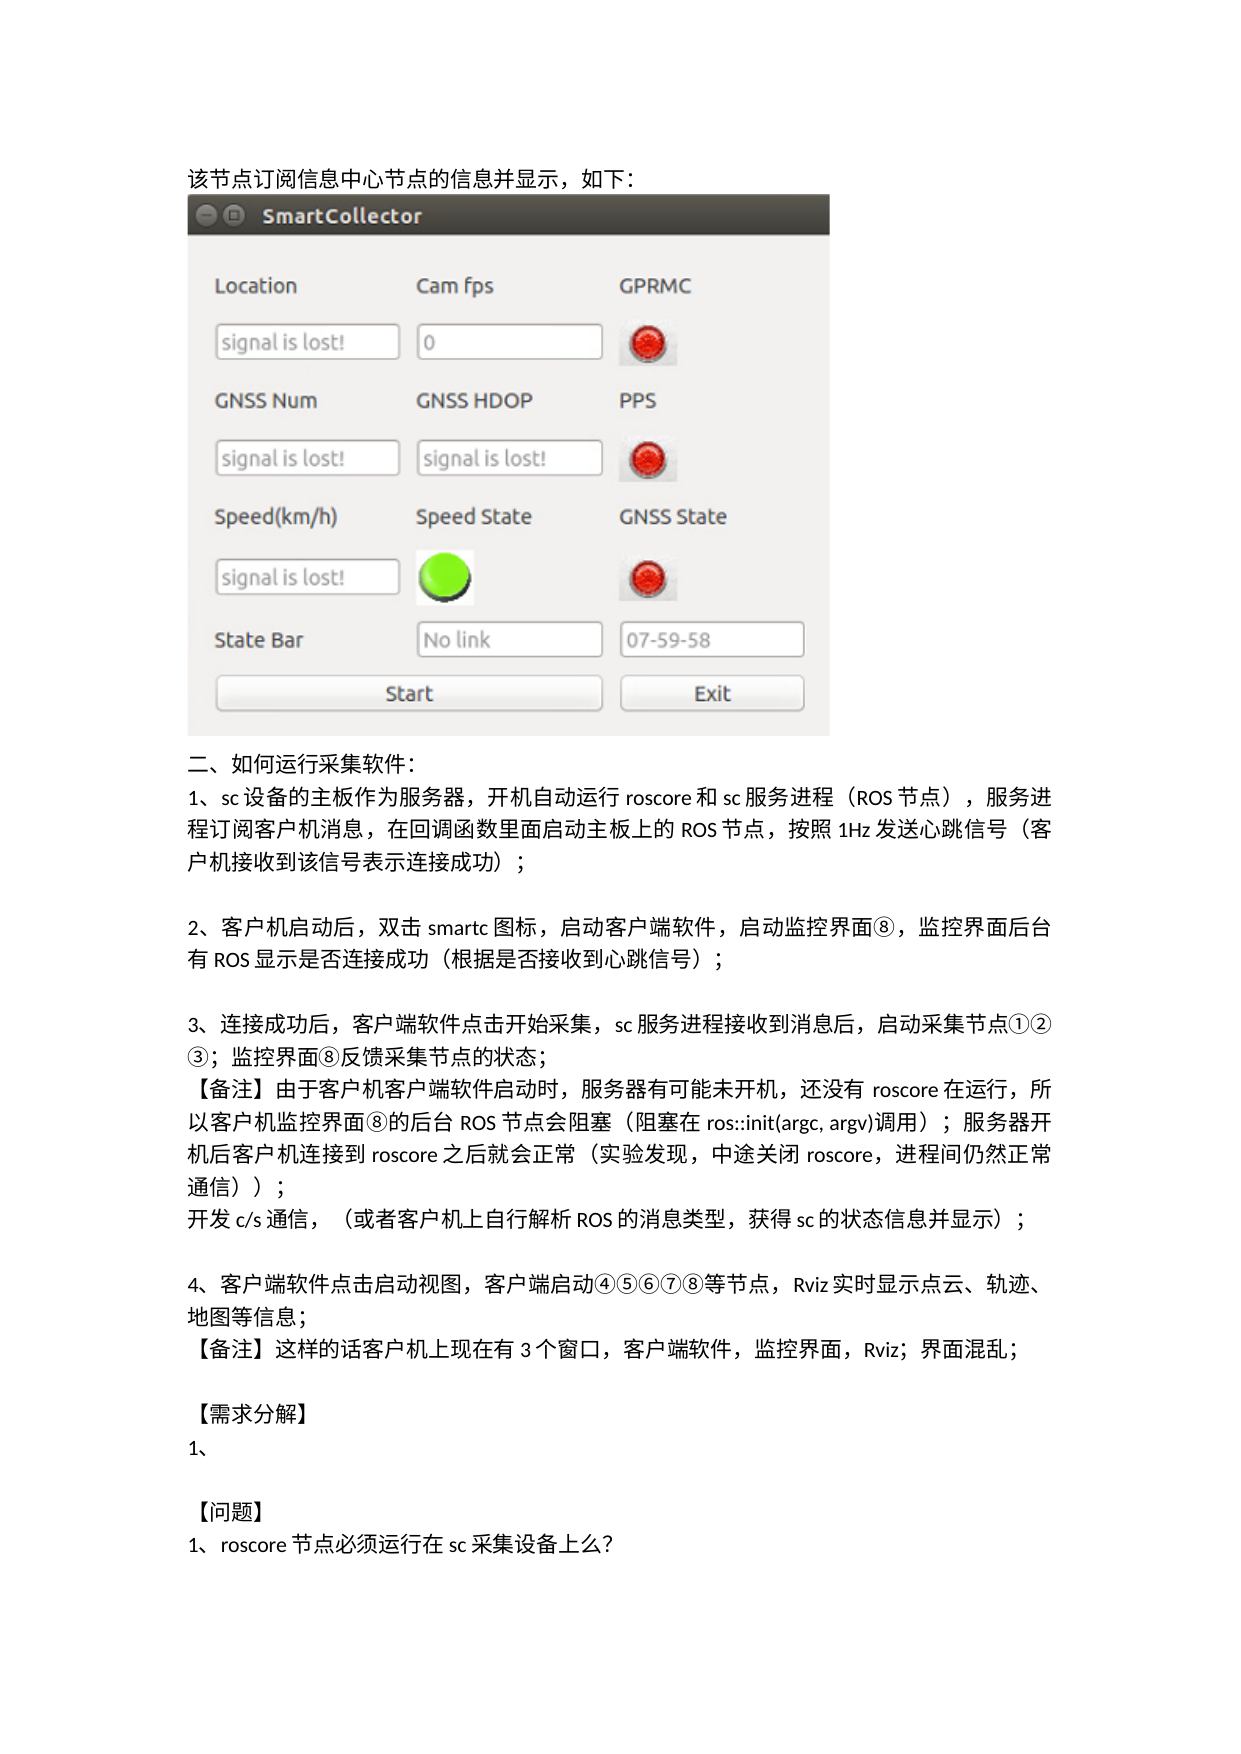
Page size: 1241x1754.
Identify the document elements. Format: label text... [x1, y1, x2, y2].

text 【备注】这样的话客户机上现在有3个窗口，客户端软件，监控界面，Rviz；界面混乱； [187, 1332, 1053, 1364]
text 二、如何运行采集软件： [187, 747, 1053, 779]
text 【备注】由于客户机客户端软件启动时，服务器有可能未开机，还没有roscore在运行，所以客户机监控界面⑧的后台ROS节点会阻塞（阻塞在ros::init(argc, argv)调用）；服务器开机后客户机连接到roscore之后就会正常（实验发现，中途关闭roscore，进程间仍然正常通信））； [187, 1072, 1053, 1202]
text 【问题】 [187, 1494, 1053, 1527]
text 1、 [187, 1429, 1053, 1462]
picture [187, 194, 830, 736]
text 开发c/s通信，（或者客户机上自行解析ROS的消息类型，获得sc的状态信息并显示）； [187, 1202, 1053, 1234]
text 1、sc设备的主板作为服务器，开机自动运行roscore和sc服务进程（ROS节点），服务进程订阅客户机消息，在回调函数里面启动主板上的ROS节点，按照1Hz发送心跳信号（客户机接收到该信号表示连接成功）； [187, 779, 1053, 877]
text 4、客户端软件点击启动视图，客户端启动④⑤⑥⑦⑧等节点，Rviz实时显示点云、轨迹、地图等信息； [187, 1267, 1053, 1332]
text 3、连接成功后，客户端软件点击开始采集，sc服务进程接收到消息后，启动采集节点①②③；监控界面⑧反馈采集节点的状态； [187, 1007, 1053, 1072]
text 2、客户机启动后，双击smartc图标，启动客户端软件，启动监控界面⑧，监控界面后台有ROS显示是否连接成功（根据是否接收到心跳信号）； [187, 909, 1053, 974]
text 该节点订阅信息中心节点的信息并显示，如下： [187, 162, 1053, 194]
text 1、roscore节点必须运行在sc采集设备上么？ [187, 1527, 1053, 1559]
text 【需求分解】 [187, 1397, 1053, 1429]
